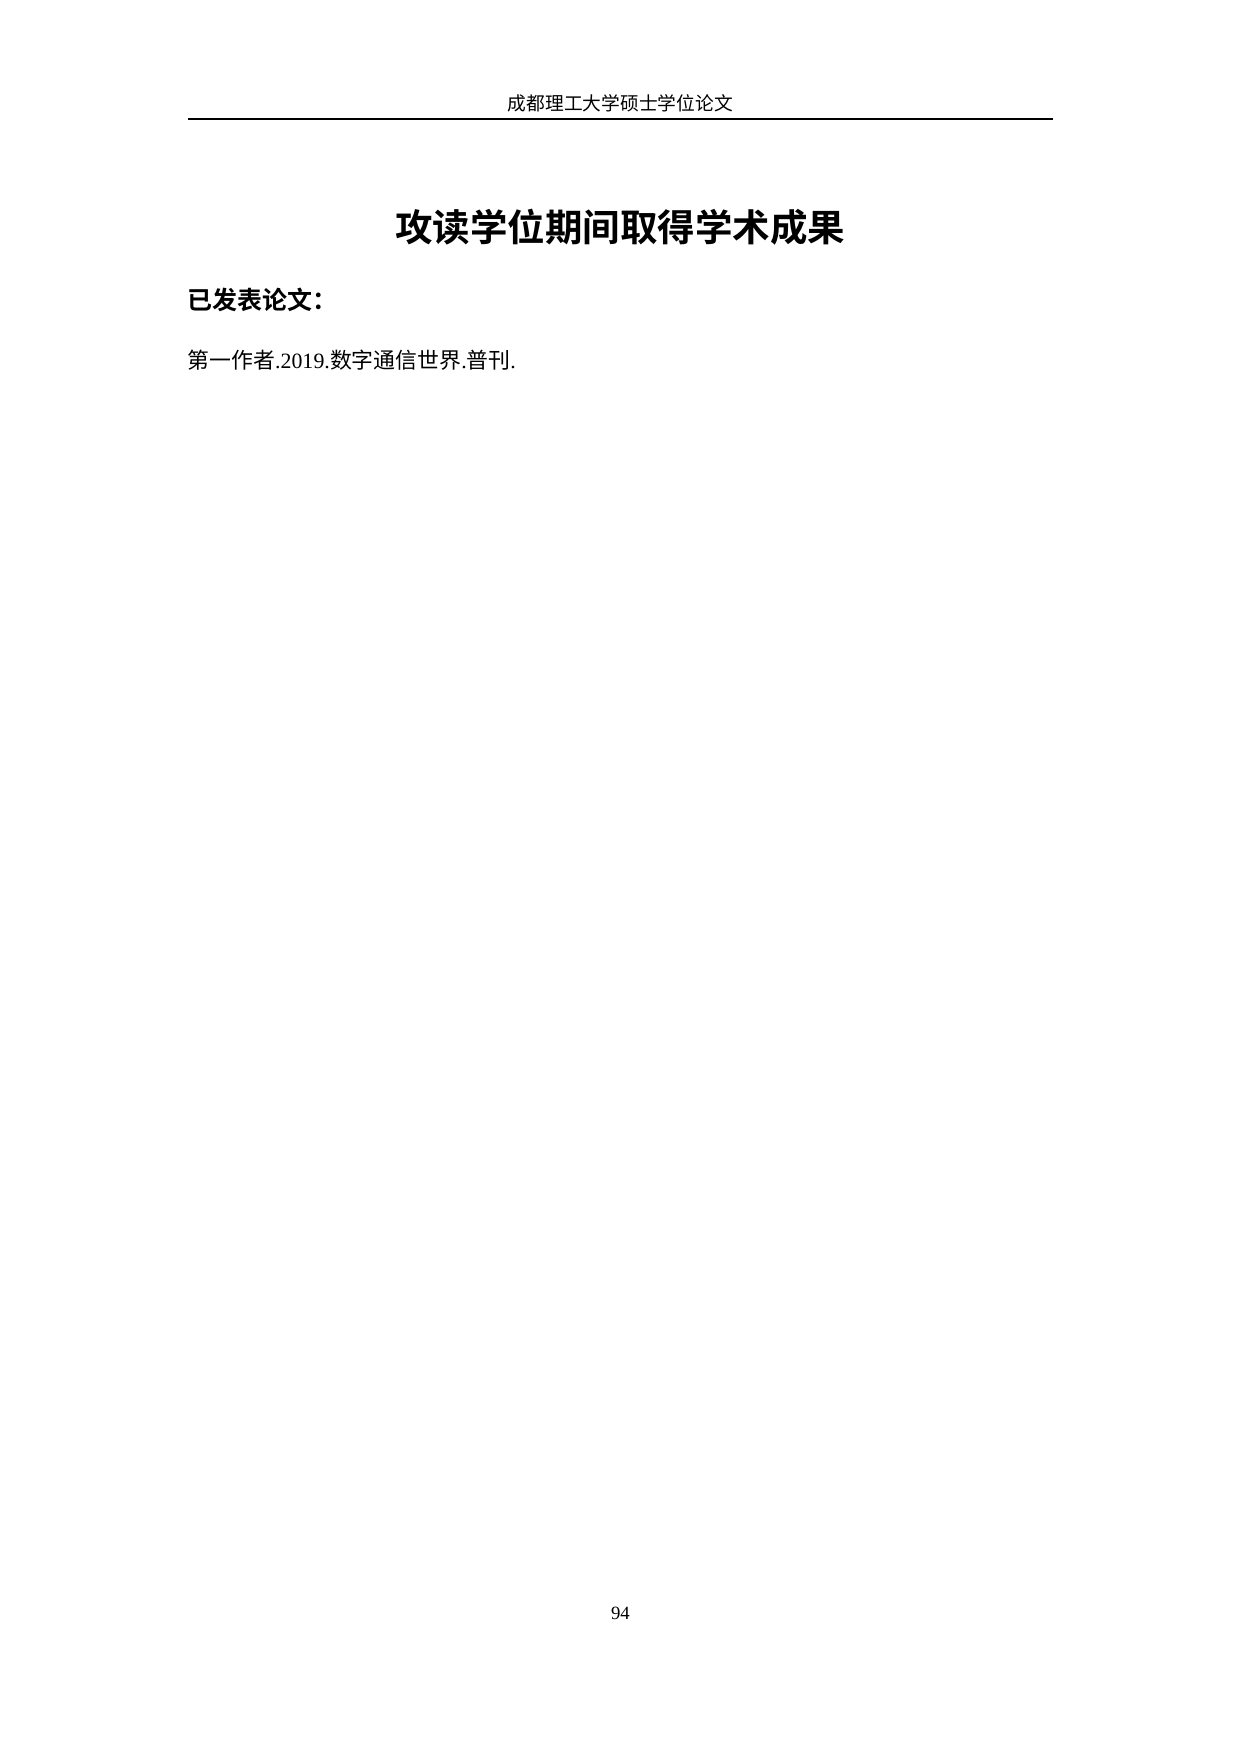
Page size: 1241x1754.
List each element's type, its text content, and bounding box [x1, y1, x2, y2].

subtitle 攻读学位期间取得学术成果 [187, 191, 1053, 258]
text 第一作者.2019.数字通信世界.普刊. [187, 342, 1053, 376]
text 已发表论文： [187, 265, 1053, 333]
